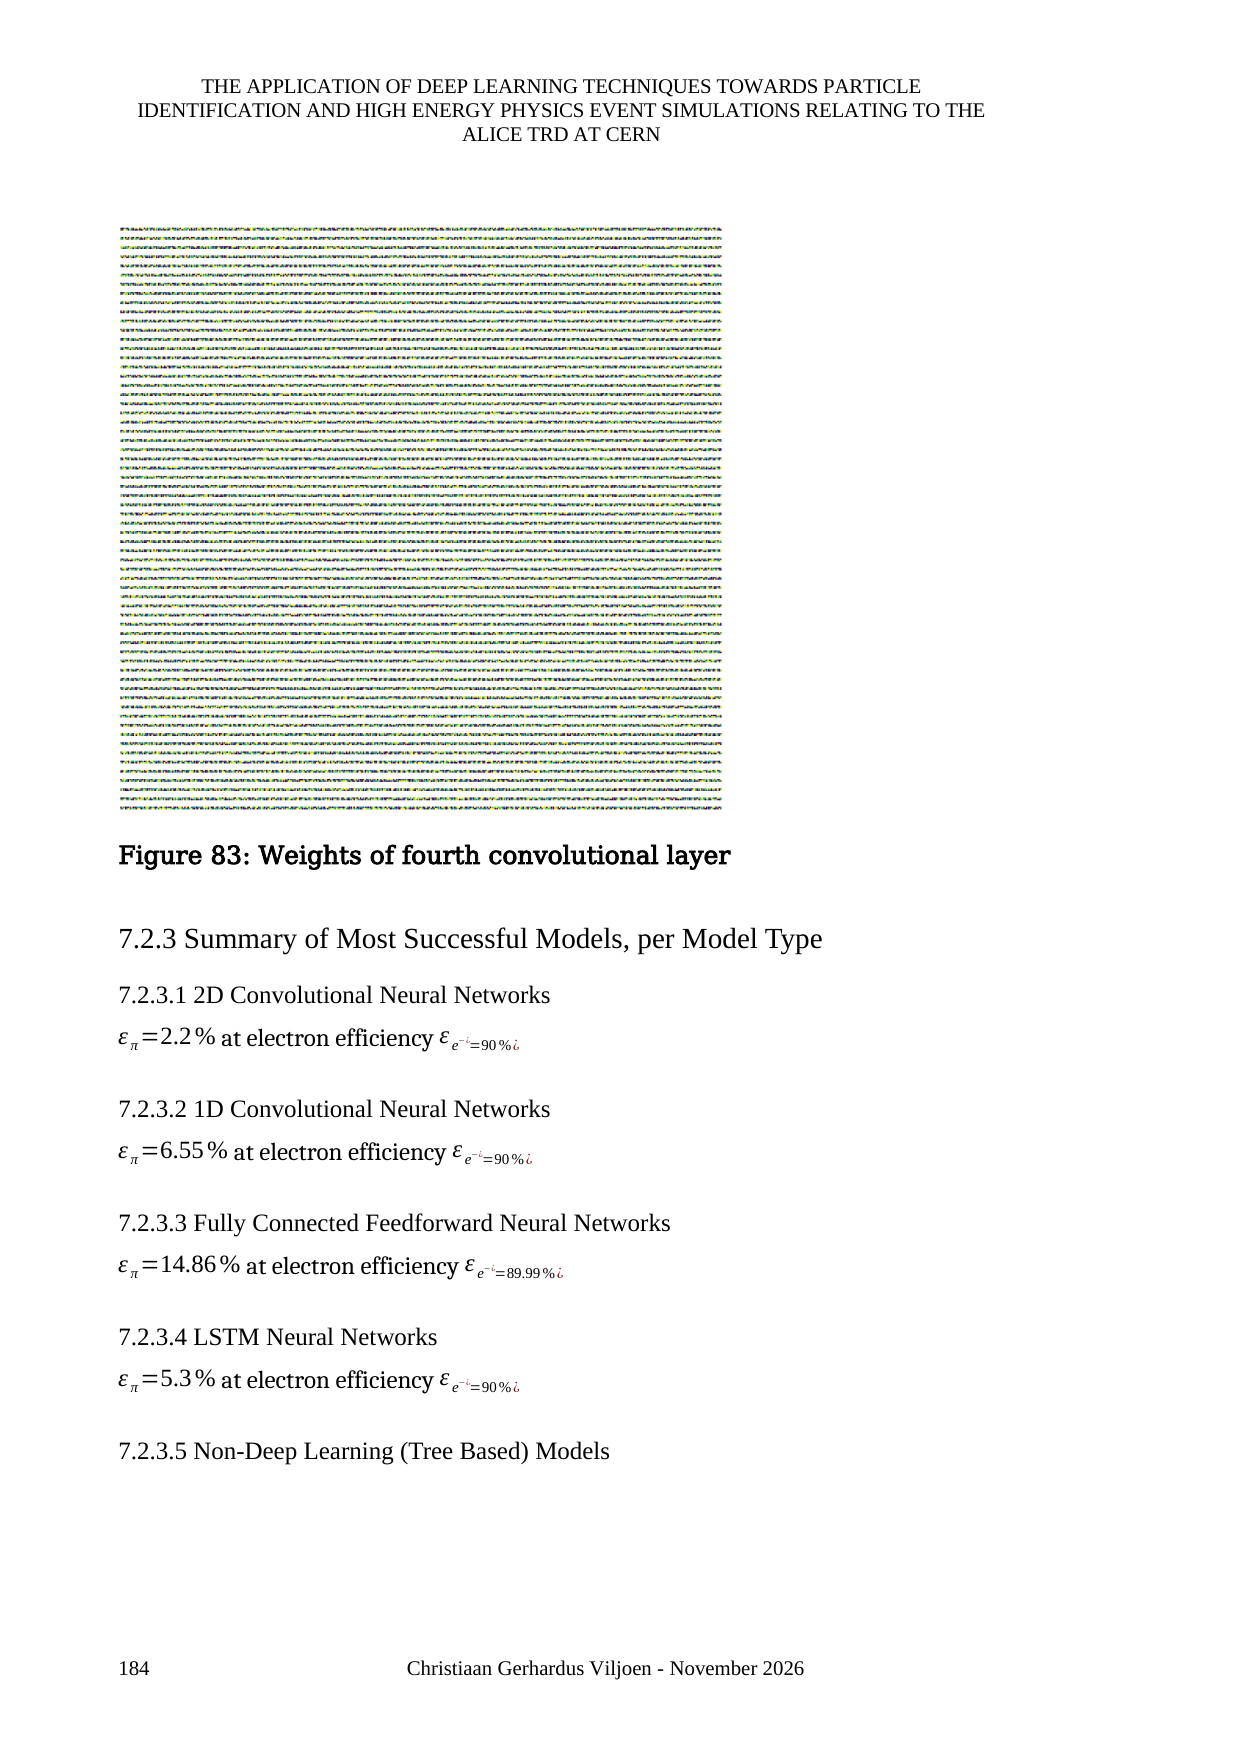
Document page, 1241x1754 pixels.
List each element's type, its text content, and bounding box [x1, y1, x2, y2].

subtitle 2D Convolutional Neural Networks [118, 980, 1004, 1009]
text at electron efficiency [118, 1021, 1004, 1055]
subtitle LSTM Neural Networks [118, 1322, 1004, 1351]
subtitle Summary of Most Successful Models, per Model Type [118, 922, 1004, 955]
subtitle Non-Deep Learning (Tree Based) Models [118, 1436, 1004, 1465]
subtitle 1D Convolutional Neural Networks [118, 1094, 1004, 1123]
picture [118, 227, 723, 812]
text at electron efficiency [118, 1135, 1004, 1169]
subtitle Fully Connected Feedforward Neural Networks [118, 1208, 1004, 1237]
text at electron efficiency [118, 1363, 1004, 1397]
text at electron efficiency [118, 1249, 1004, 1283]
